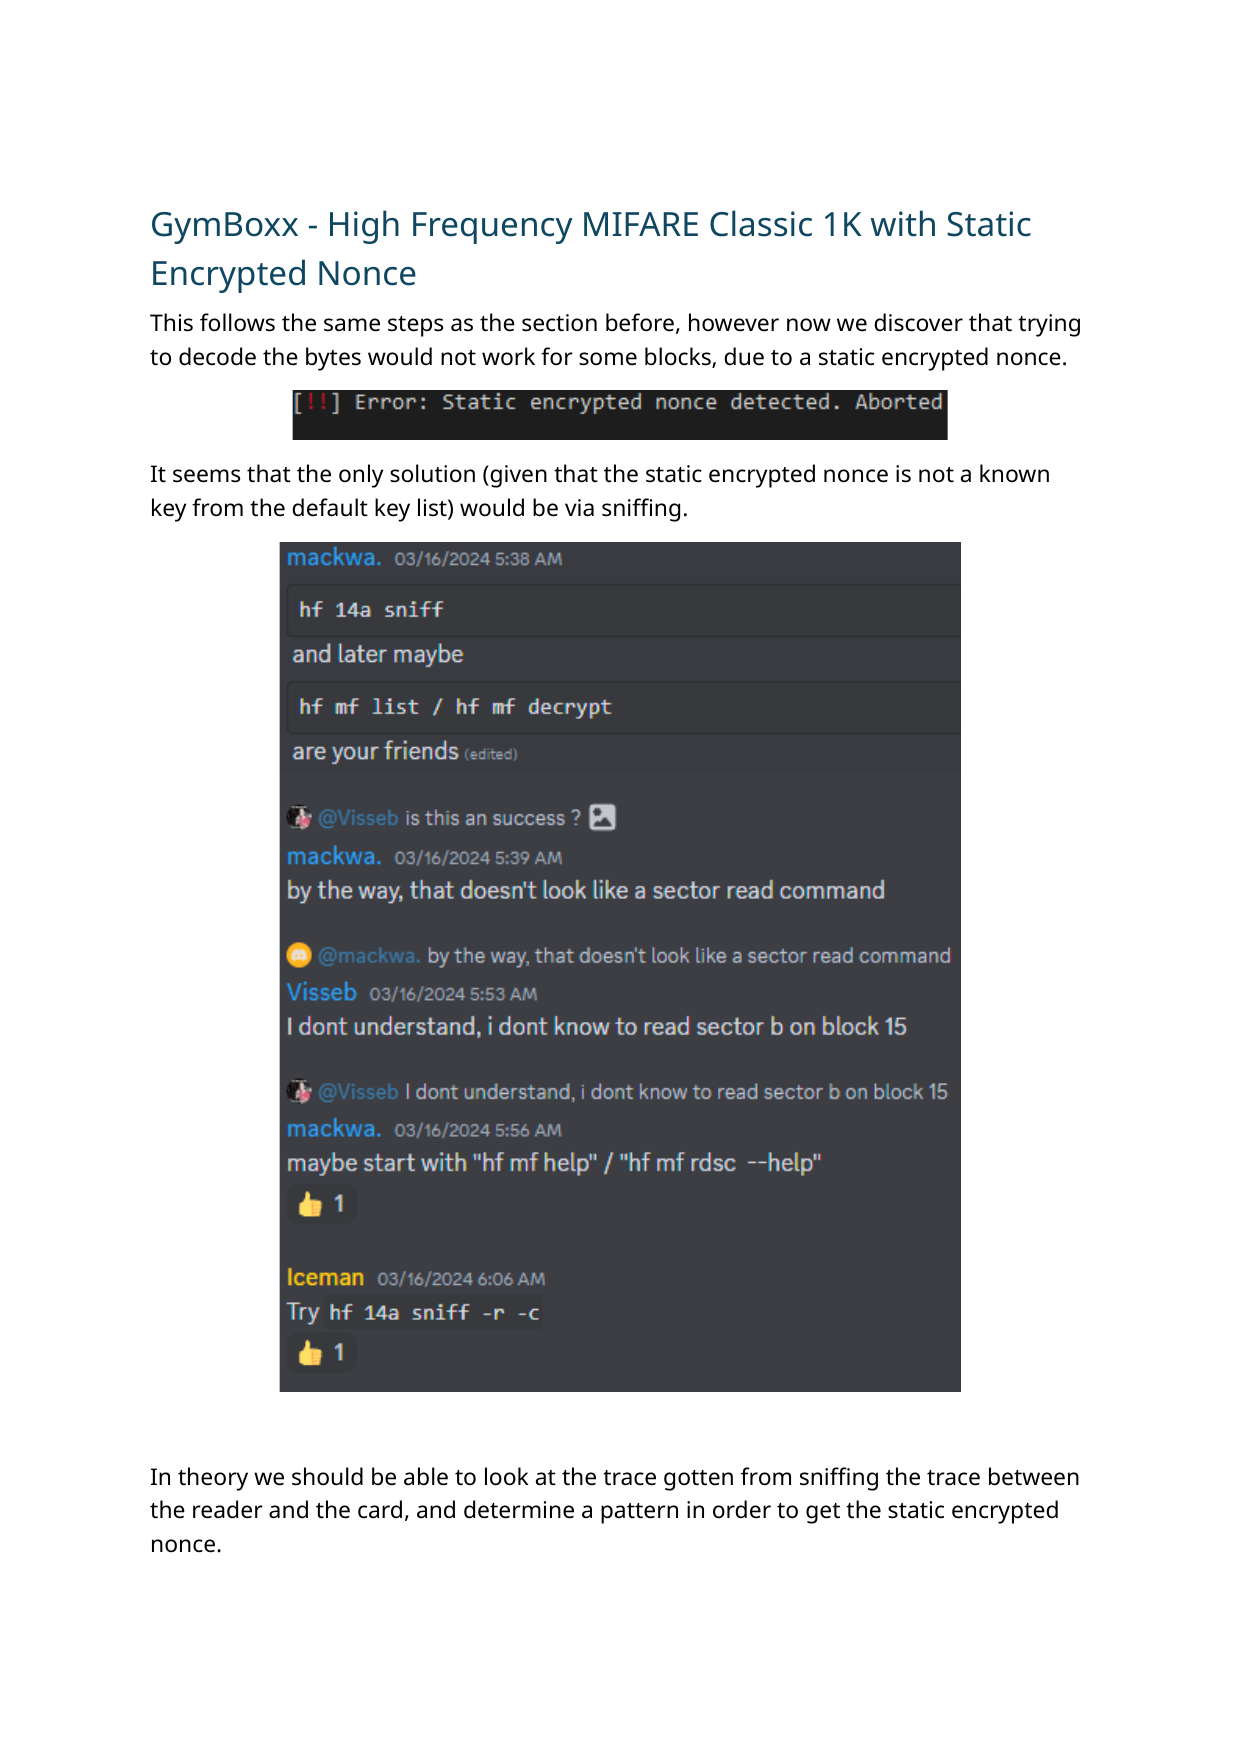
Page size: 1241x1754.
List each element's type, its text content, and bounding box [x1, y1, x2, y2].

text In theory we should be able to look at the trace gotten from sniffing the trace between the reader and the card, and determine a pattern in order to get the static encrypted nonce. [150, 1461, 1090, 1559]
text This follows the same steps as the section before, however now we discover that trying to decode the bytes would not work for some blocks, due to a static encrypted nonce. [150, 307, 1090, 372]
picture [279, 542, 961, 1392]
text It seems that the only solution (given that the static encrypted nonce is not a known key from the default key list) would be via sniffing. [150, 458, 1090, 523]
picture [292, 390, 948, 440]
subtitle GymBoxx - High Frequency MIFARE Classic 1K with Static Encrypted Nonce [150, 200, 1090, 295]
